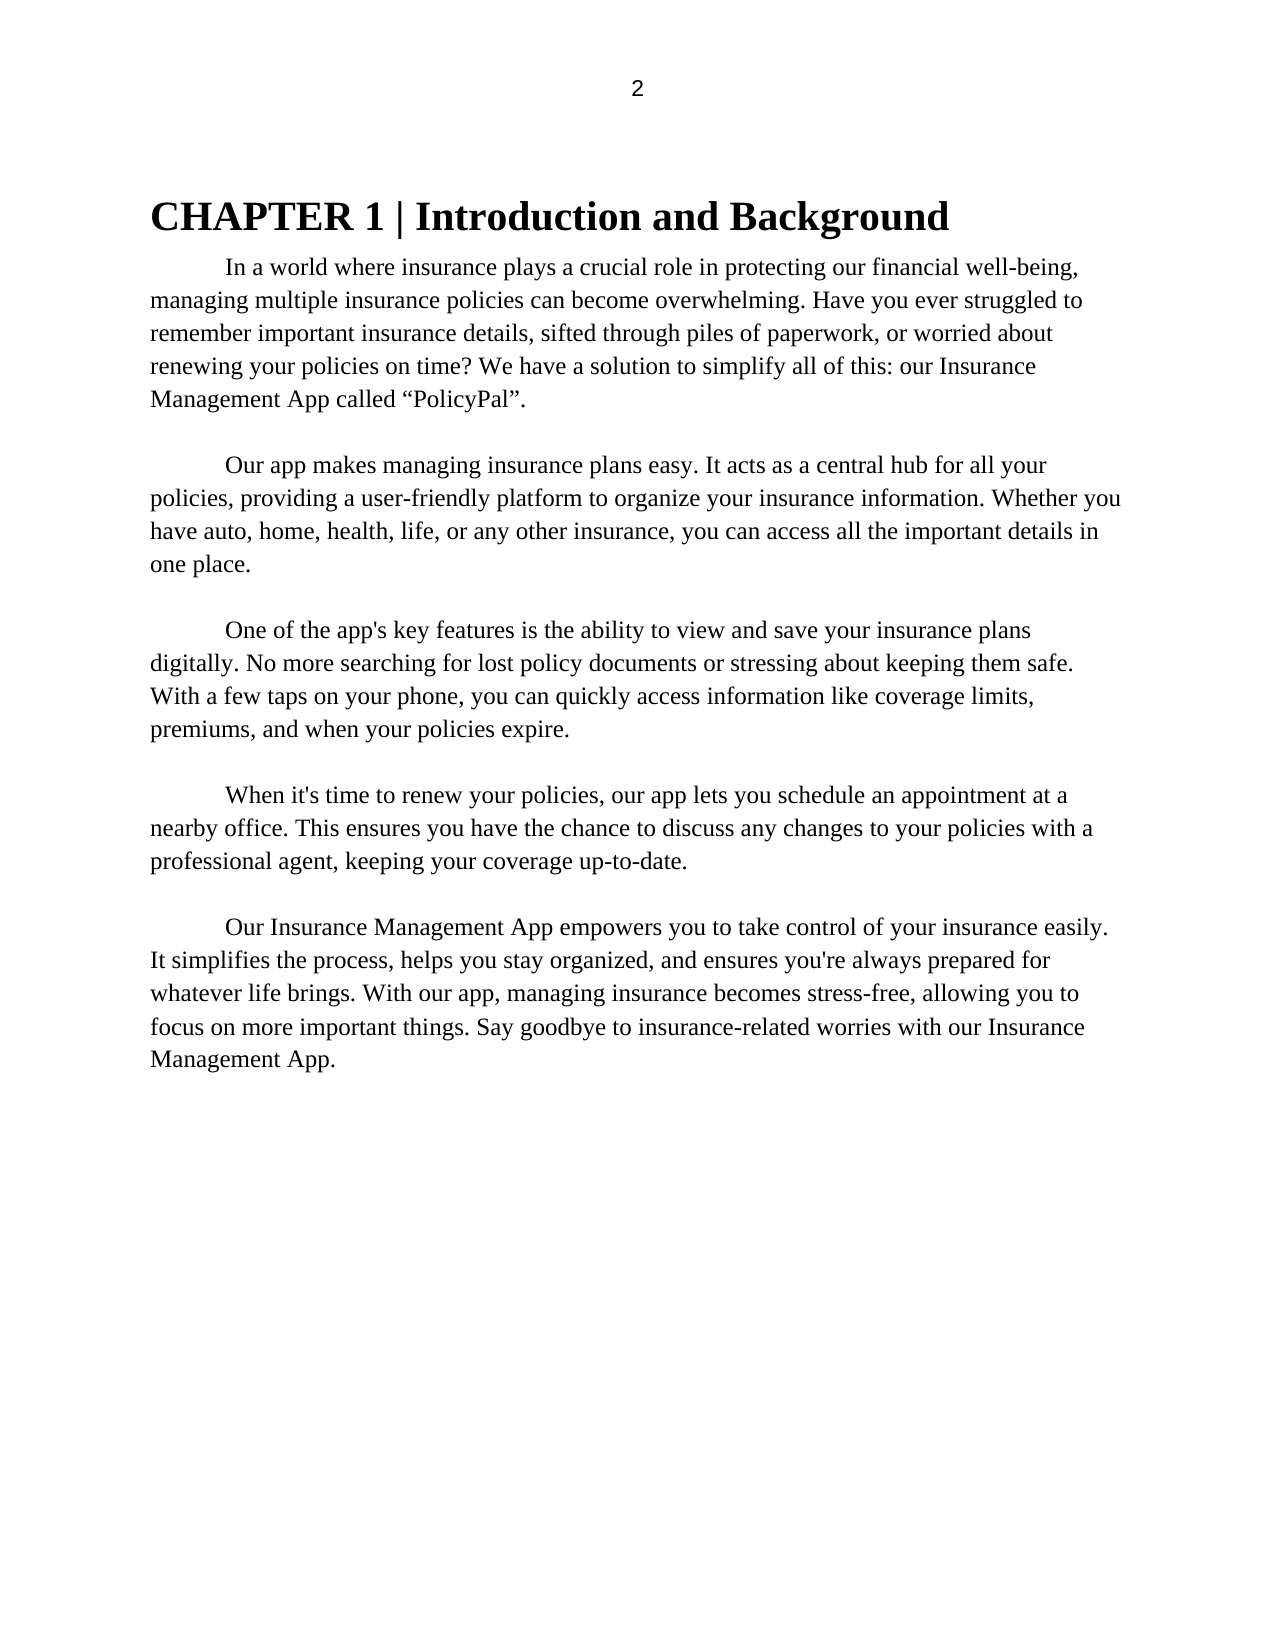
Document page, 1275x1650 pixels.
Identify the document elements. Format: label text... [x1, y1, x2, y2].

text When it's time to renew your policies, our app lets you schedule an appointment at a nearby office. This ensures you have the chance to discuss any changes to your policies with a professional agent, keeping your coverage up-to-date. [150, 780, 1125, 875]
text One of the app's key features is the ability to view and save your insurance plans digitally. No more searching for lost policy documents or stressing about keeping them safe. With a few taps on your phone, you can quickly access information like coverage limits, premiums, and when your policies expire. [150, 615, 1125, 743]
text In a world where insurance plays a crucial role in protecting our financial well-being, managing multiple insurance policies can become overwhelming. Have you ever struggled to remember important insurance details, sifted through piles of paperwork, or worried about renewing your policies on time? We have a solution to simplify all of this: our Insurance Management App called “PolicyPal”. [150, 252, 1125, 413]
text Our Insurance Management App empowers you to take control of your insurance easily. It simplifies the process, helps you stay organized, and ensures you're always prepared for whatever life brings. With our app, managing insurance becomes stress-free, allowing you to focus on more important things. Say goodbye to insurance-related worries with our Insurance Management App. [150, 912, 1125, 1073]
subtitle CHAPTER 1 | Introduction and Background [150, 192, 1125, 239]
text Our app makes managing insurance plans easy. It acts as a central hub for all your policies, providing a user-friendly platform to organize your insurance information. Whether you have auto, home, health, life, or any other insurance, you can access all the important details in one place. [150, 450, 1125, 578]
